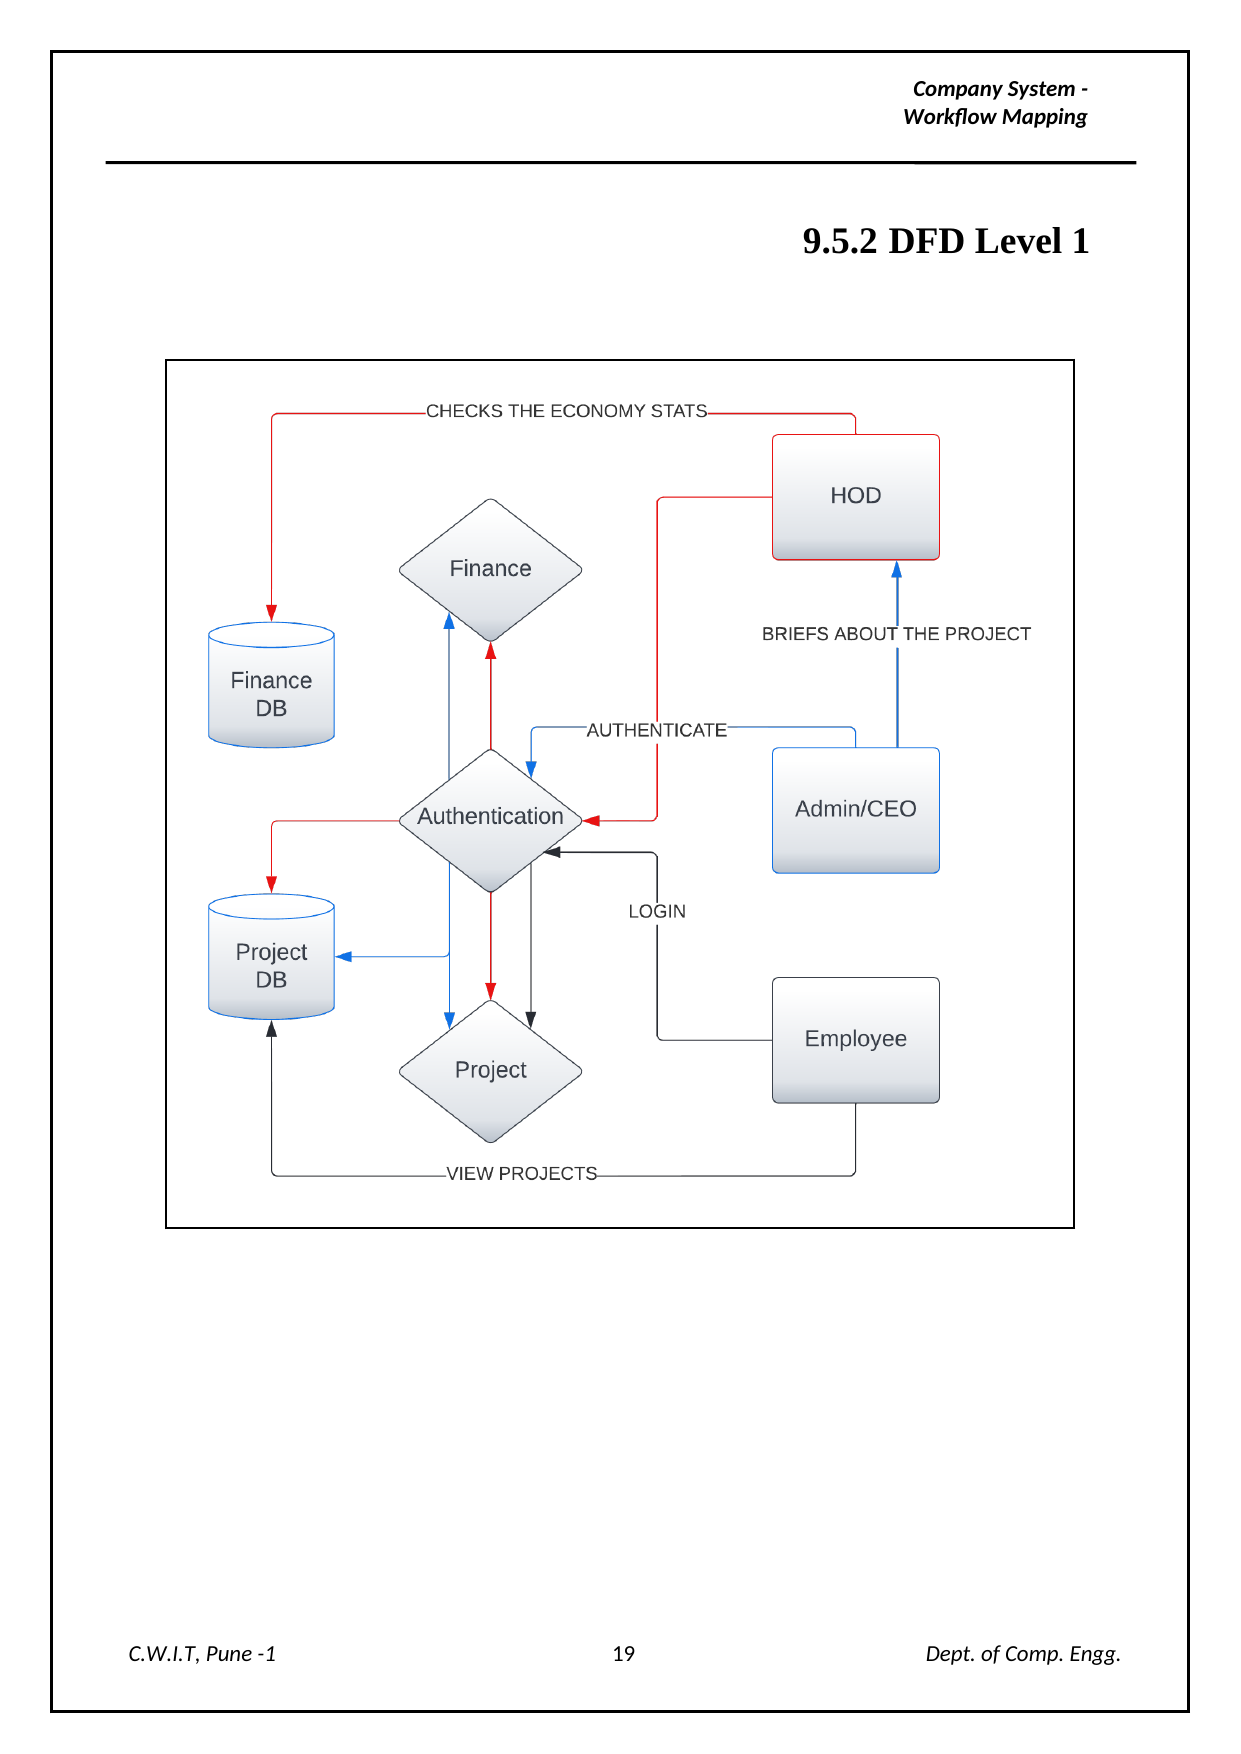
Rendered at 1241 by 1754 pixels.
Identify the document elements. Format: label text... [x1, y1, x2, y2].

list DFD Level 1 [225, 212, 1090, 262]
picture [167, 361, 1073, 1227]
